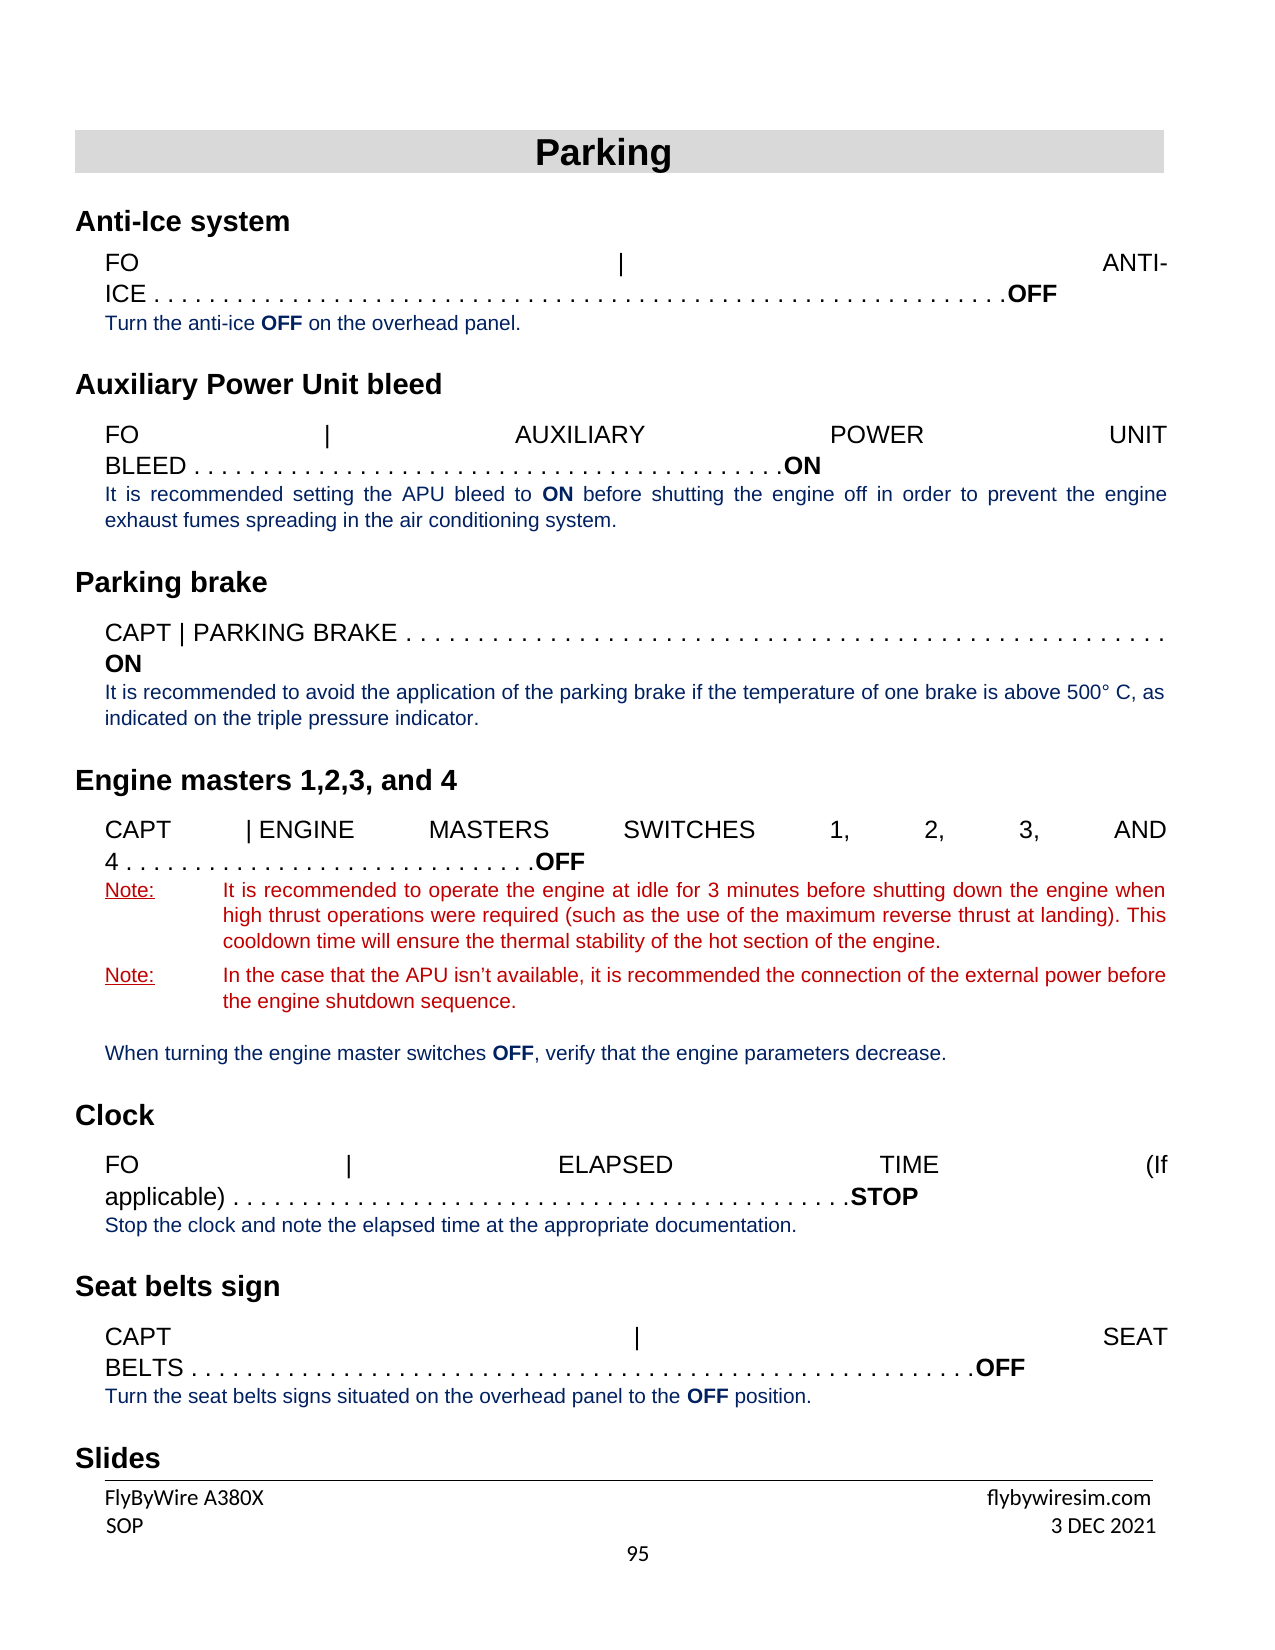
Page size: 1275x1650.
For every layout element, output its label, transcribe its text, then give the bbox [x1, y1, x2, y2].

text Seat belts sign [75, 1269, 1168, 1303]
text Stop the clock and note the elapsed time at the appropriate documentation. [104, 1213, 1168, 1237]
text It is recommended setting the APU bleed to ON before shutting the engine off in order to prevent the engine exhaust fumes spreading in the air conditioning system. [104, 482, 1168, 532]
text Clock [75, 1098, 1168, 1131]
text When turning the engine master switches OFF, verify that the engine parameters decrease. [104, 1041, 1168, 1065]
text Auxiliary Power Unit bleed [75, 367, 1168, 401]
text Anti-Ice system [75, 204, 1168, 237]
text It is recommended to avoid the application of the parking brake if the temperature of one brake is above 500° C, as indicated on the triple pressure indicator. [104, 680, 1168, 730]
text Note: It is recommended to operate the engine at idle for 3 minutes before shutting down the engine when high thrust operations were required (such as the use of the maximum reverse thrust at landing). This cooldown time will ensure the thermal stability of the hot section of the engine. [104, 877, 1168, 953]
text Turn the seat belts signs situated on the overhead panel to the OFF position. [104, 1384, 1168, 1408]
text FO | AUXILIARY POWER UNIT BLEED . . . . . . . . . . . . . . . . . . . . . . . . . . . . . . . . . . . . . . . . . . .ON [104, 420, 1168, 480]
text FO | ELAPSED TIME (If applicable) . . . . . . . . . . . . . . . . . . . . . . . . . . . . . . . . . . . . . . . . . . . . .STOP [104, 1151, 1168, 1210]
text Slides [75, 1441, 1168, 1475]
text CAPT | SEAT BELTS . . . . . . . . . . . . . . . . . . . . . . . . . . . . . . . . . . . . . . . . . . . . . . . . . . . . . . . . .OFF [104, 1322, 1168, 1382]
text CAPT | PARKING BRAKE . . . . . . . . . . . . . . . . . . . . . . . . . . . . . . . . . . . . . . . . . . . . . . . . . . . . . ON [104, 618, 1168, 678]
text Turn the anti-ice OFF on the overhead panel. [104, 311, 1168, 334]
text Engine masters 1,2,3, and 4 [75, 763, 1168, 796]
text CAPT | ENGINE MASTERS SWITCHES 1, 2, 3, AND 4 . . . . . . . . . . . . . . . . . . . . . . . . . . . . . .OFF [104, 815, 1168, 875]
text Note: In the case that the APU isn’t available, it is recommended the connection of the external power before the engine shutdown sequence. [104, 963, 1168, 1013]
text FO | ANTI-ICE . . . . . . . . . . . . . . . . . . . . . . . . . . . . . . . . . . . . . . . . . . . . . . . . . . . . . . . . . . . . . .OFF [104, 248, 1168, 308]
table_header Parking [75, 130, 1164, 173]
text Parking brake [75, 565, 1168, 598]
